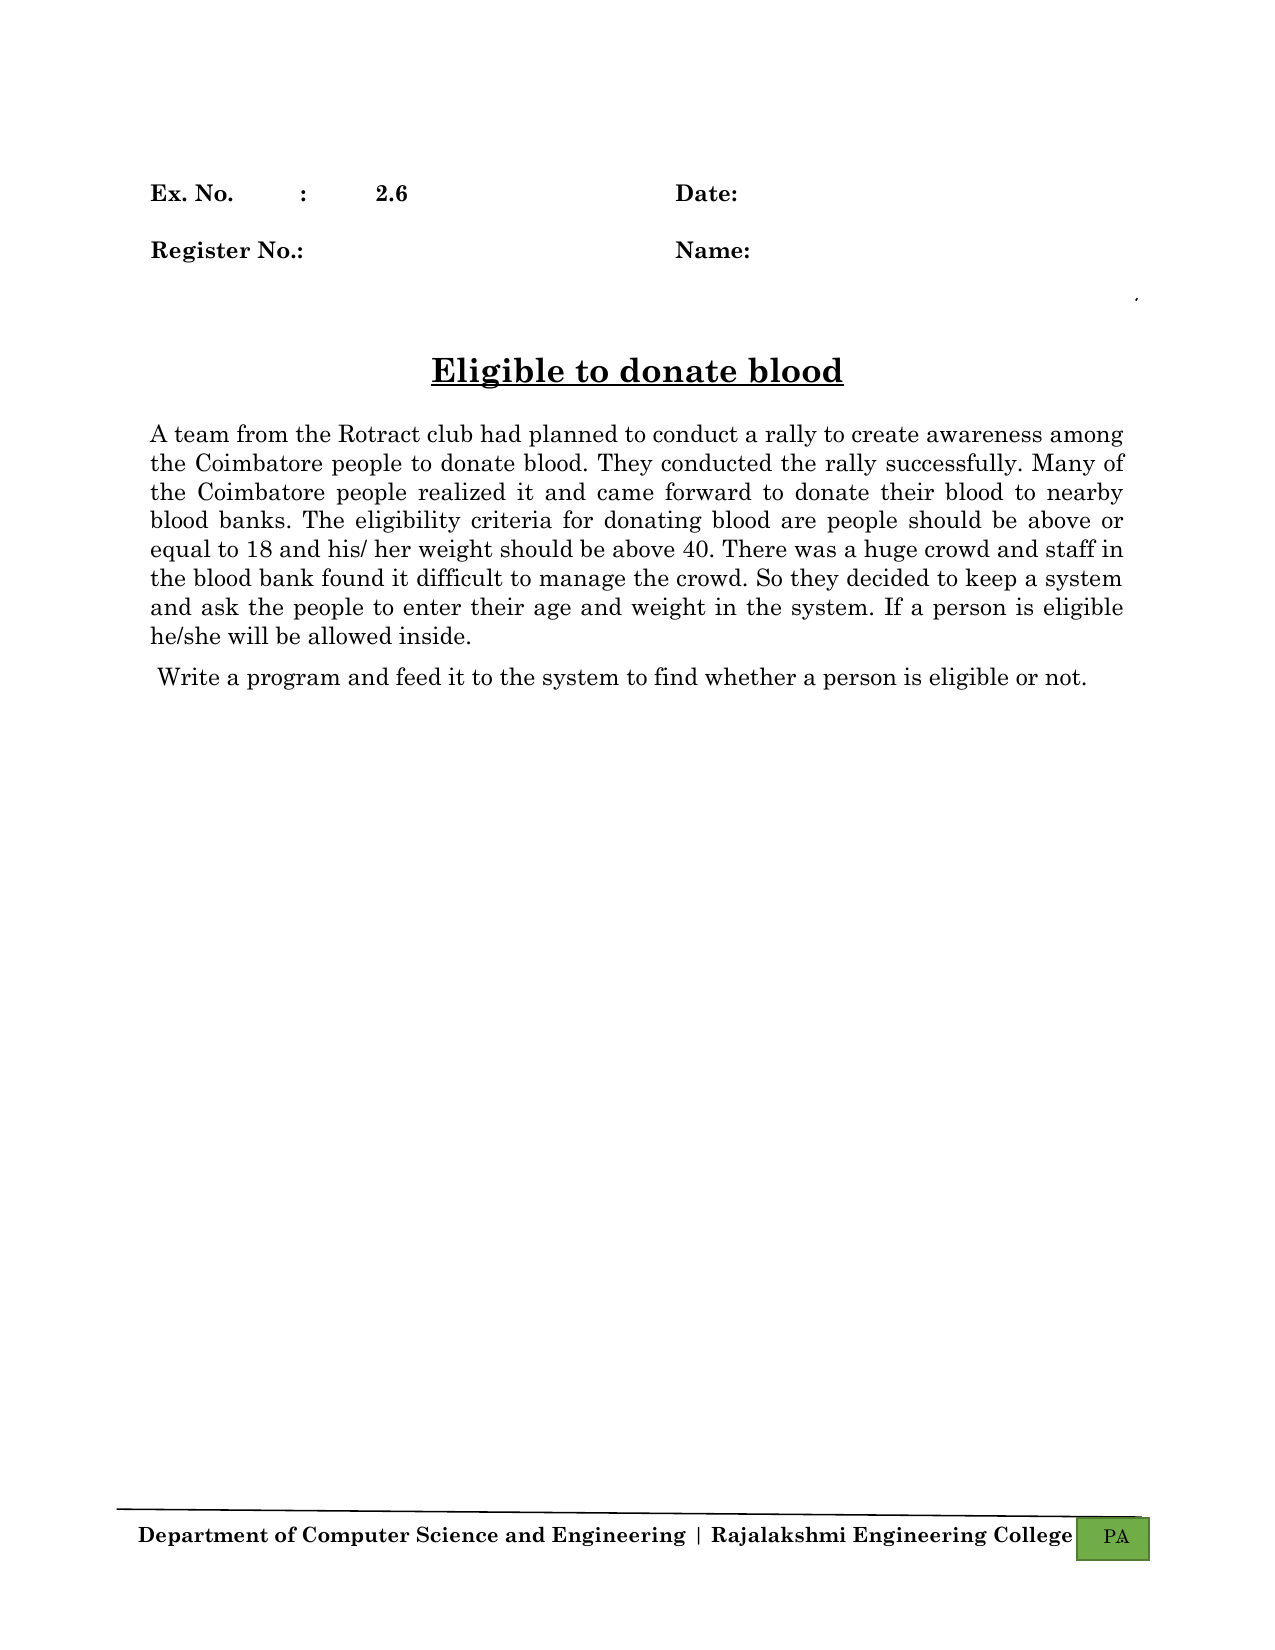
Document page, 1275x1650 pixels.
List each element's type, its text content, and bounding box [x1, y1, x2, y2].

text Register No.: Name: [150, 236, 1125, 263]
text Write a program and feed it to the system to find whether a person is eligible or not. [150, 662, 1125, 691]
text Eligible to donate blood [150, 349, 1125, 389]
text Ex. No. : 2.6 Date: [150, 179, 1125, 207]
text A team from the Rotract club had planned to conduct a rally to create awareness among the Coimbatore people to donate blood. They conducted the rally successfully. Many of the Coimbatore people realized it and came forward to donate their blood to nearby blood banks. The eligibility criteria for donating blood are people should be above or equal to 18 and his/ her weight should be above 40. There was a huge crowd and staff in the blood bank found it difficult to manage the crowd. So they decided to keep a system and ask the people to enter their age and weight in the system. If a person is eligible he/she will be allowed inside. [150, 419, 1125, 649]
